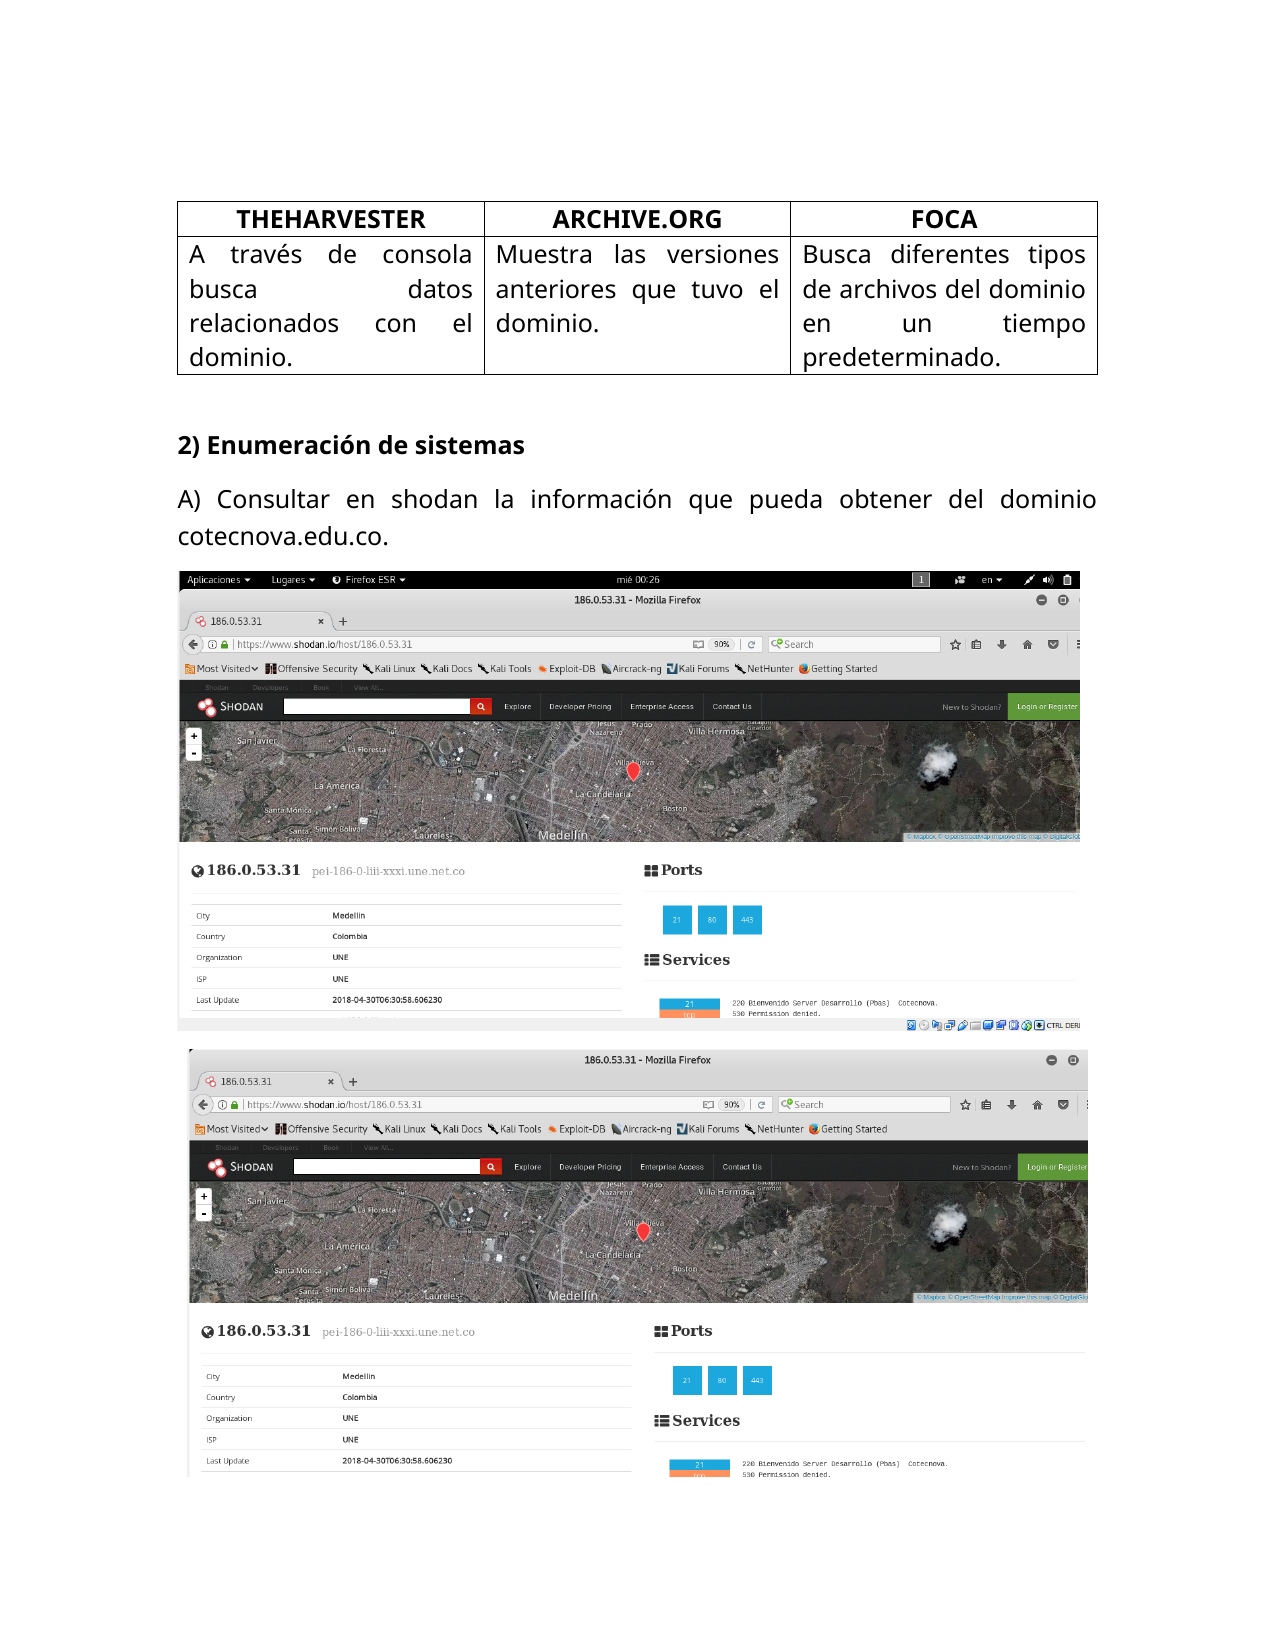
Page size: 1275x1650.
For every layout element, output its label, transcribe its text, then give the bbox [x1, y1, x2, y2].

table_header FOCA [791, 202, 1097, 236]
picture [177, 571, 1080, 1031]
table_cell Muestra las versiones anteriores que tuvo el dominio. [485, 237, 790, 373]
text 2) Enumeración de sistemas [177, 428, 1098, 462]
table_cell A través de consola busca datos relacionados con el dominio. [178, 237, 484, 373]
text A) Consultar en shodan la información que pueda obtener del dominio cotecnova.edu.co. [177, 481, 1098, 552]
table_header THEHARVESTER [178, 202, 484, 236]
table_cell Busca diferentes tipos de archivos del dominio en un tiempo predeterminado. [791, 237, 1097, 373]
table_header ARCHIVE.ORG [485, 202, 790, 236]
picture [187, 1049, 1088, 1477]
